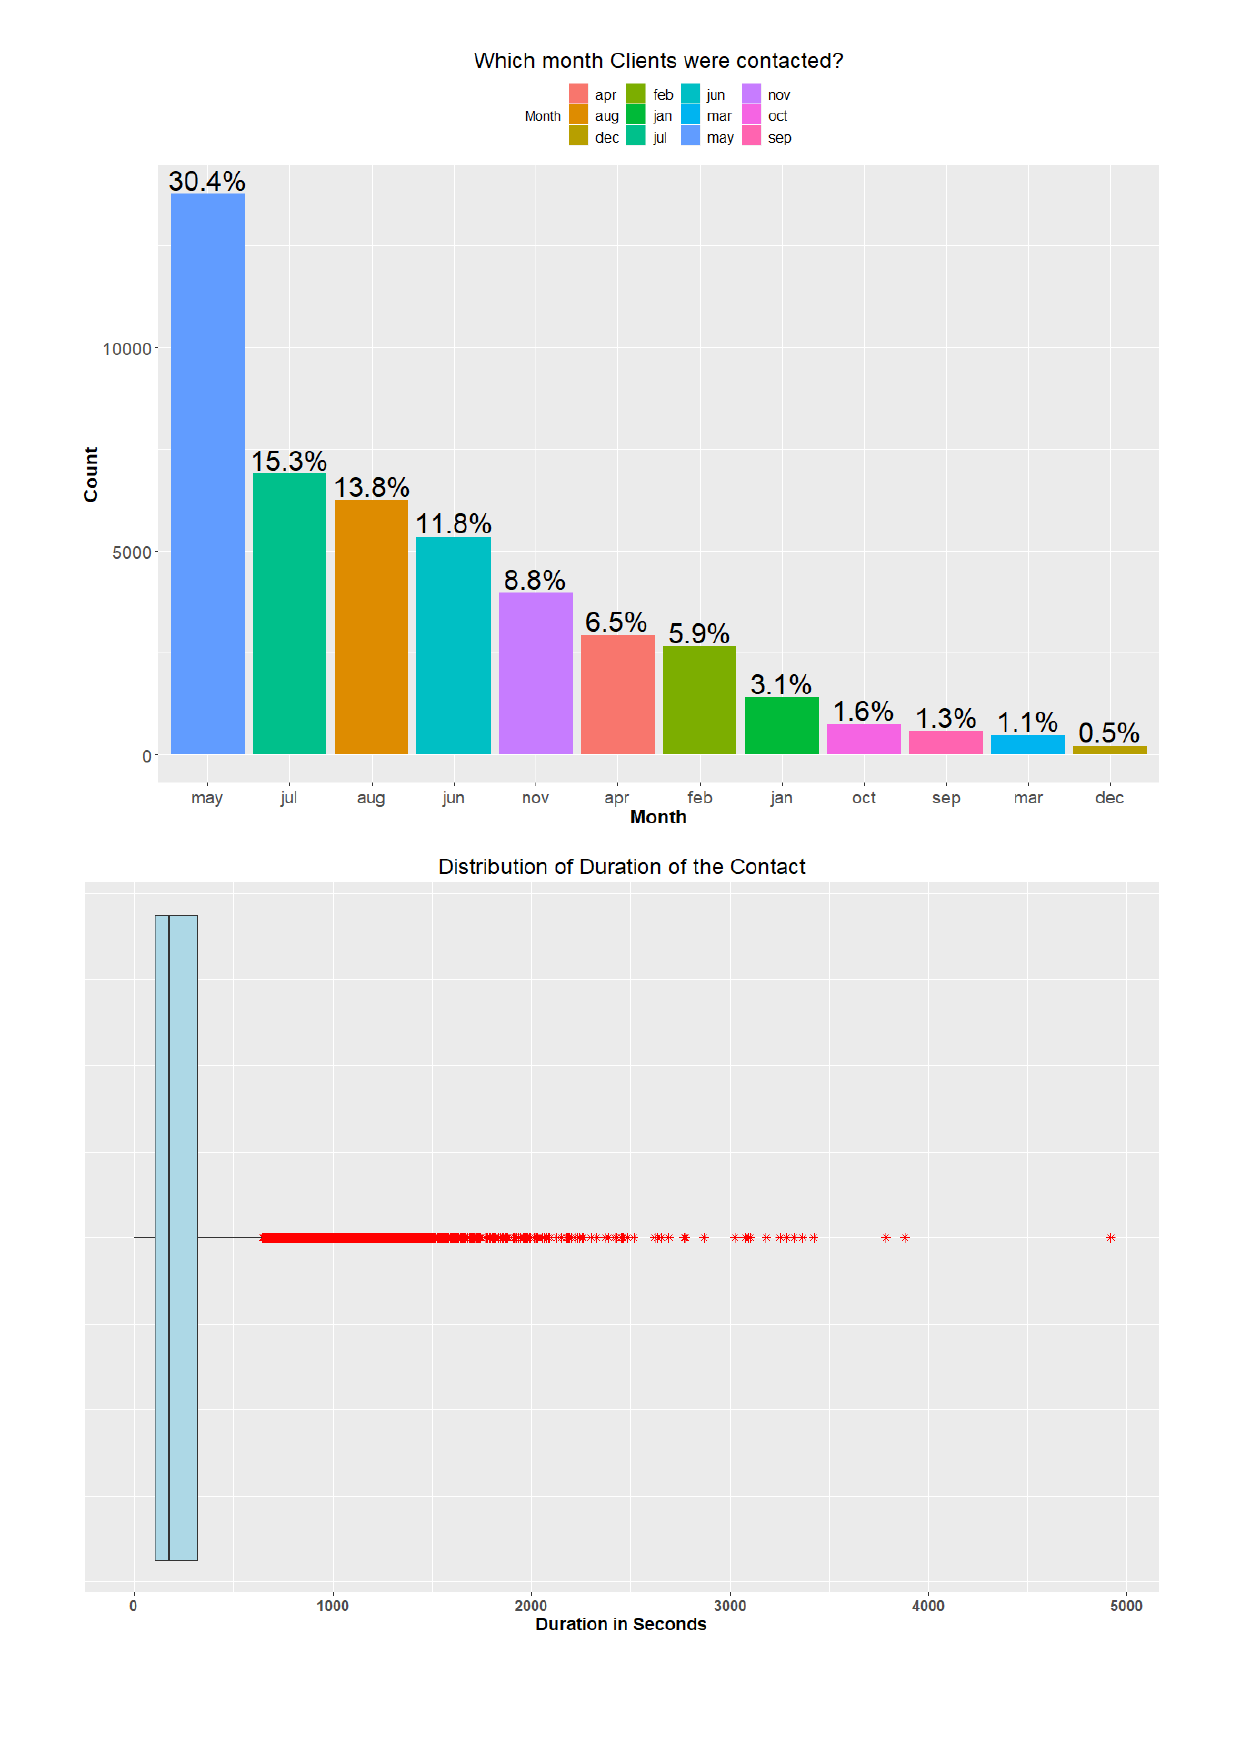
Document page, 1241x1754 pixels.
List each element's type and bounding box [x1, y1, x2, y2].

picture [75, 850, 1166, 1639]
picture [75, 44, 1166, 832]
